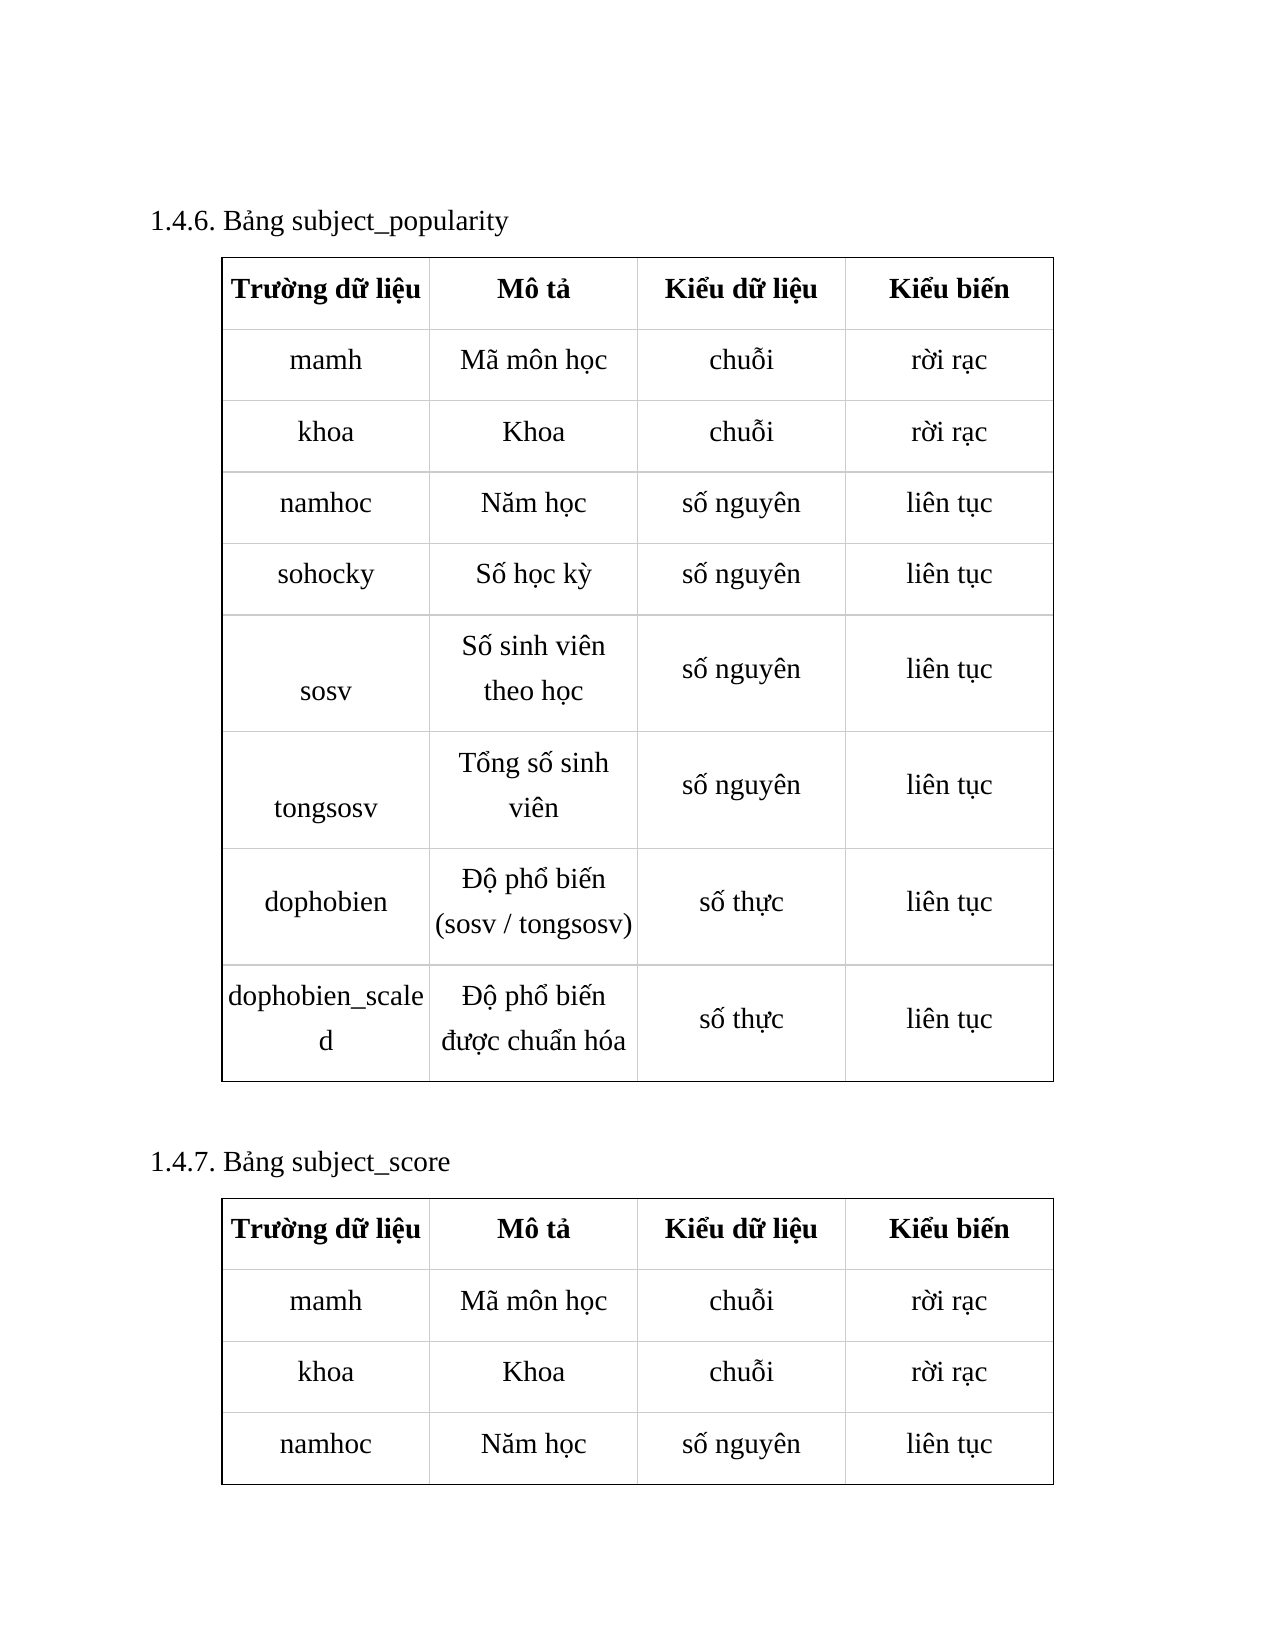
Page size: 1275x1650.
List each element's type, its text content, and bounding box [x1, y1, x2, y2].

table_cell liên tục [846, 473, 1053, 543]
table_cell dophobien_scaled [223, 966, 429, 1081]
table_cell sohocky [223, 544, 429, 614]
table_cell namhoc [223, 1413, 429, 1483]
table_cell Mã môn học [430, 1270, 637, 1341]
table_cell liên tục [846, 966, 1053, 1081]
table_cell liên tục [846, 544, 1053, 614]
table_cell namhoc [223, 473, 429, 543]
table_header Mô tả [430, 1199, 637, 1269]
table_cell số nguyên [638, 732, 845, 848]
table_header Mô tả [430, 258, 637, 328]
table_cell Độ phổ biến được chuẩn hóa [430, 966, 637, 1081]
table_cell Số học kỳ [430, 544, 637, 614]
table_cell Số sinh viên theo học [430, 616, 637, 731]
table_cell rời rạc [846, 330, 1053, 400]
table_header Kiểu biến [846, 258, 1053, 328]
table_cell Năm học [430, 1413, 637, 1483]
table_cell chuỗi [638, 330, 845, 400]
table_header Trường dữ liệu [223, 258, 429, 328]
table_cell dophobien [223, 849, 429, 964]
table_cell Mã môn học [430, 330, 637, 400]
table_header Trường dữ liệu [223, 1199, 429, 1269]
table_cell số nguyên [638, 473, 845, 543]
table_cell Độ phổ biến (sosv / tongsosv) [430, 849, 637, 964]
table_cell số thực [638, 849, 845, 964]
table_cell Khoa [430, 401, 637, 471]
table_cell mamh [223, 330, 429, 400]
table_cell sosv [223, 616, 429, 731]
table_cell liên tục [846, 732, 1053, 848]
table_cell liên tục [846, 849, 1053, 964]
table_cell rời rạc [846, 1342, 1053, 1412]
table_cell rời rạc [846, 1270, 1053, 1341]
table_cell chuỗi [638, 1342, 845, 1412]
table_cell số thực [638, 966, 845, 1081]
table_cell khoa [223, 401, 429, 471]
table_cell Năm học [430, 473, 637, 543]
table_cell liên tục [846, 616, 1053, 731]
table_header Kiểu dữ liệu [638, 1199, 845, 1269]
table_cell khoa [223, 1342, 429, 1412]
table_cell tongsosv [223, 732, 429, 848]
table_cell số nguyên [638, 1413, 845, 1483]
table_cell Khoa [430, 1342, 637, 1412]
table_header Kiểu dữ liệu [638, 258, 845, 328]
subtitle 1.4.7. Bảng subject_score [150, 1144, 1125, 1178]
table_cell số nguyên [638, 616, 845, 731]
subtitle 1.4.6. Bảng subject_popularity [150, 203, 1125, 237]
table_cell rời rạc [846, 401, 1053, 471]
table_cell chuỗi [638, 401, 845, 471]
table_cell liên tục [846, 1413, 1053, 1483]
table_cell chuỗi [638, 1270, 845, 1341]
table_cell mamh [223, 1270, 429, 1341]
table_cell số nguyên [638, 544, 845, 614]
table_cell Tổng số sinh viên [430, 732, 637, 848]
table_header Kiểu biến [846, 1199, 1053, 1269]
